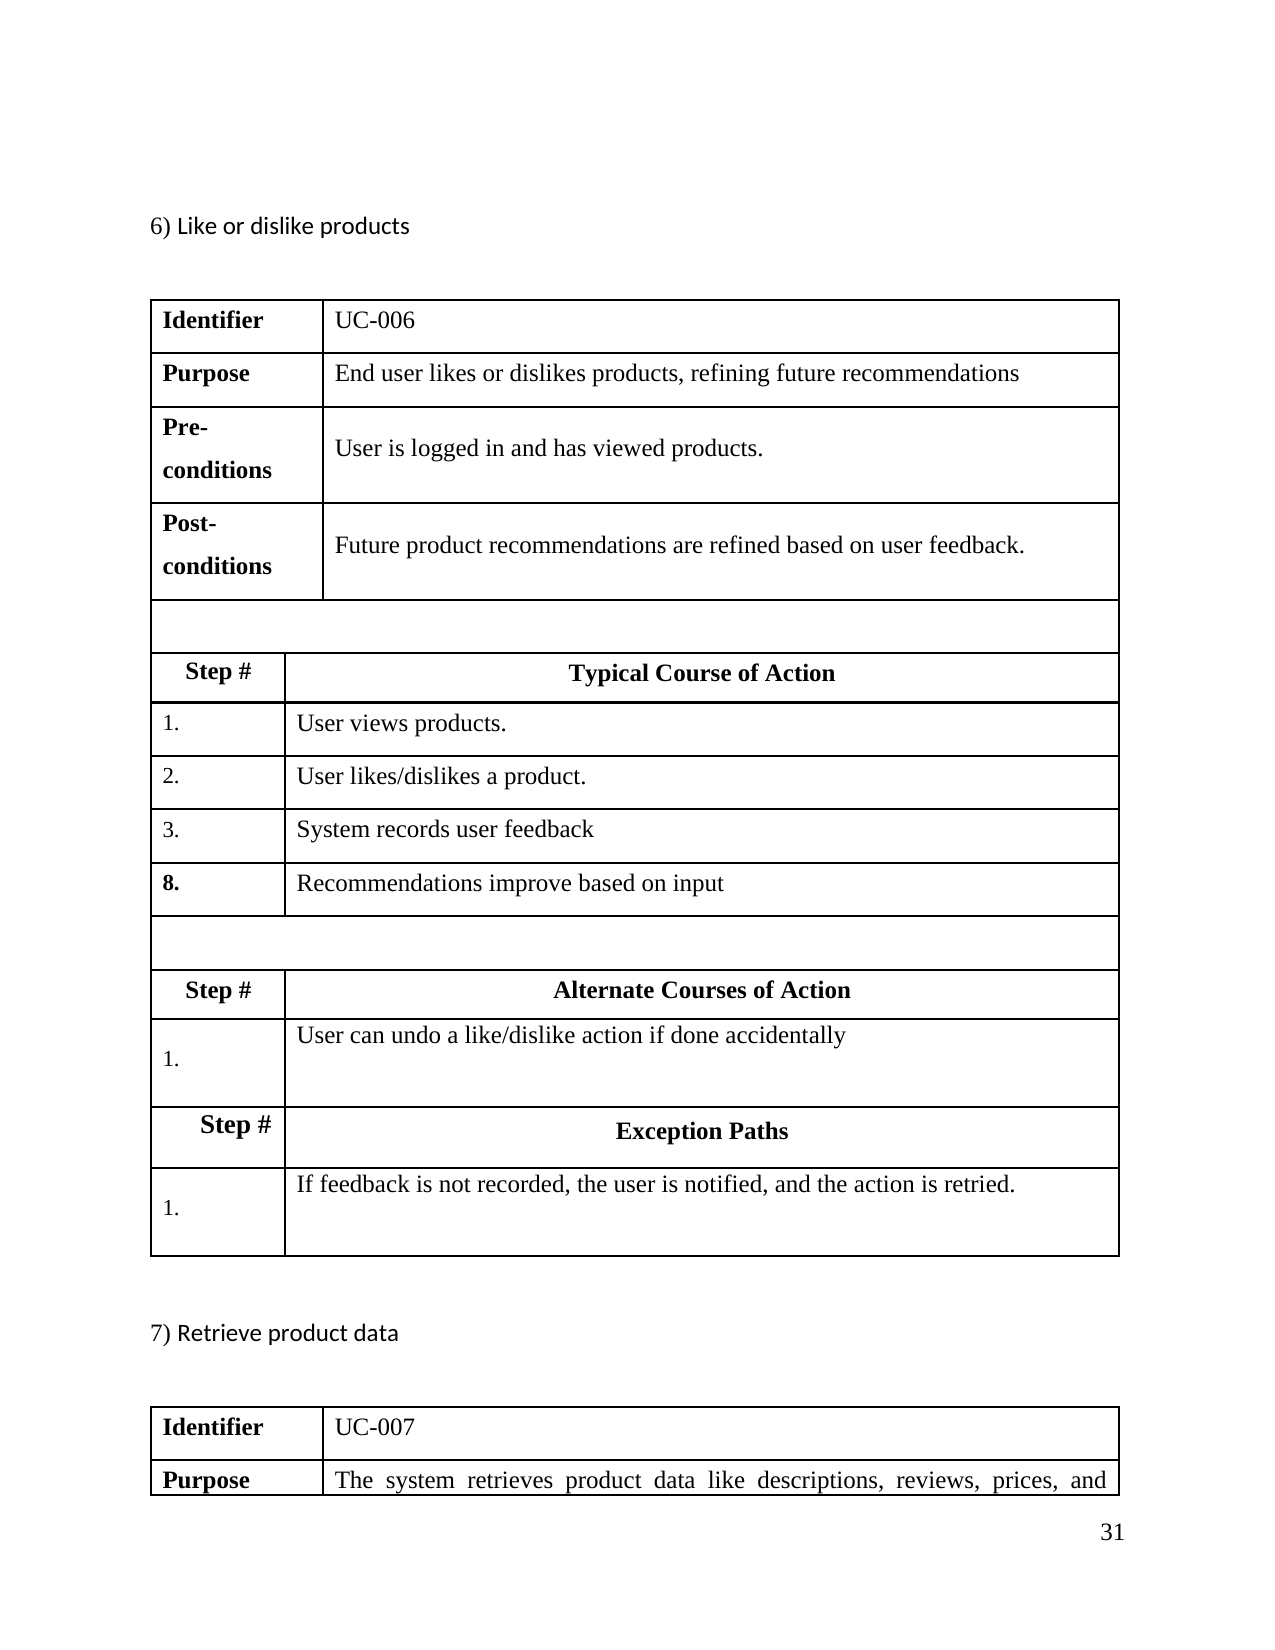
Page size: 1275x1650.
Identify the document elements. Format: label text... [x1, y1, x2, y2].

text 7) Retrieve product data [150, 1317, 1125, 1348]
table_cell 1. [152, 1169, 284, 1255]
table_cell User is logged in and has viewed products. [324, 408, 1118, 502]
table_cell Alternate Courses of Action [286, 971, 1118, 1018]
table_cell Pre-conditions [152, 408, 322, 502]
text 6) Like or dislike products [150, 210, 1125, 240]
table_cell If feedback is not recorded, the user is notified, and the action is retried. [286, 1169, 1118, 1255]
table_cell Future product recommendations are refined based on user feedback. [324, 504, 1118, 599]
table_cell [152, 917, 1118, 968]
table_header UC-007 [324, 1408, 1118, 1459]
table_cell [324, 1461, 1118, 1494]
table_cell User views products. [286, 704, 1118, 755]
table_cell User likes/dislikes a product. [286, 757, 1118, 808]
table_cell Step # [152, 971, 284, 1018]
table_cell [152, 704, 284, 755]
table_cell Purpose [152, 354, 322, 406]
table_header Identifier [152, 1408, 322, 1459]
table_cell End user likes or dislikes products, refining future recommendations [324, 354, 1118, 406]
table_cell Step # [152, 1108, 284, 1167]
table_cell [152, 601, 1118, 652]
table_cell Purpose [152, 1461, 322, 1494]
table_cell Post-conditions [152, 504, 322, 599]
table_cell [152, 810, 284, 862]
table_cell Typical Course of Action [286, 654, 1118, 701]
table_cell 1. [152, 1020, 284, 1106]
table_cell System records user feedback [286, 810, 1118, 862]
table_cell User can undo a like/dislike action if done accidentally [286, 1020, 1118, 1106]
table_cell [152, 757, 284, 808]
table_cell Step # [152, 654, 284, 701]
table_header Identifier [152, 301, 322, 352]
table_header UC-006 [324, 301, 1118, 352]
table_cell Recommendations improve based on input [286, 864, 1118, 915]
table_cell Exception Paths [286, 1108, 1118, 1167]
table_cell 8. [152, 864, 284, 915]
